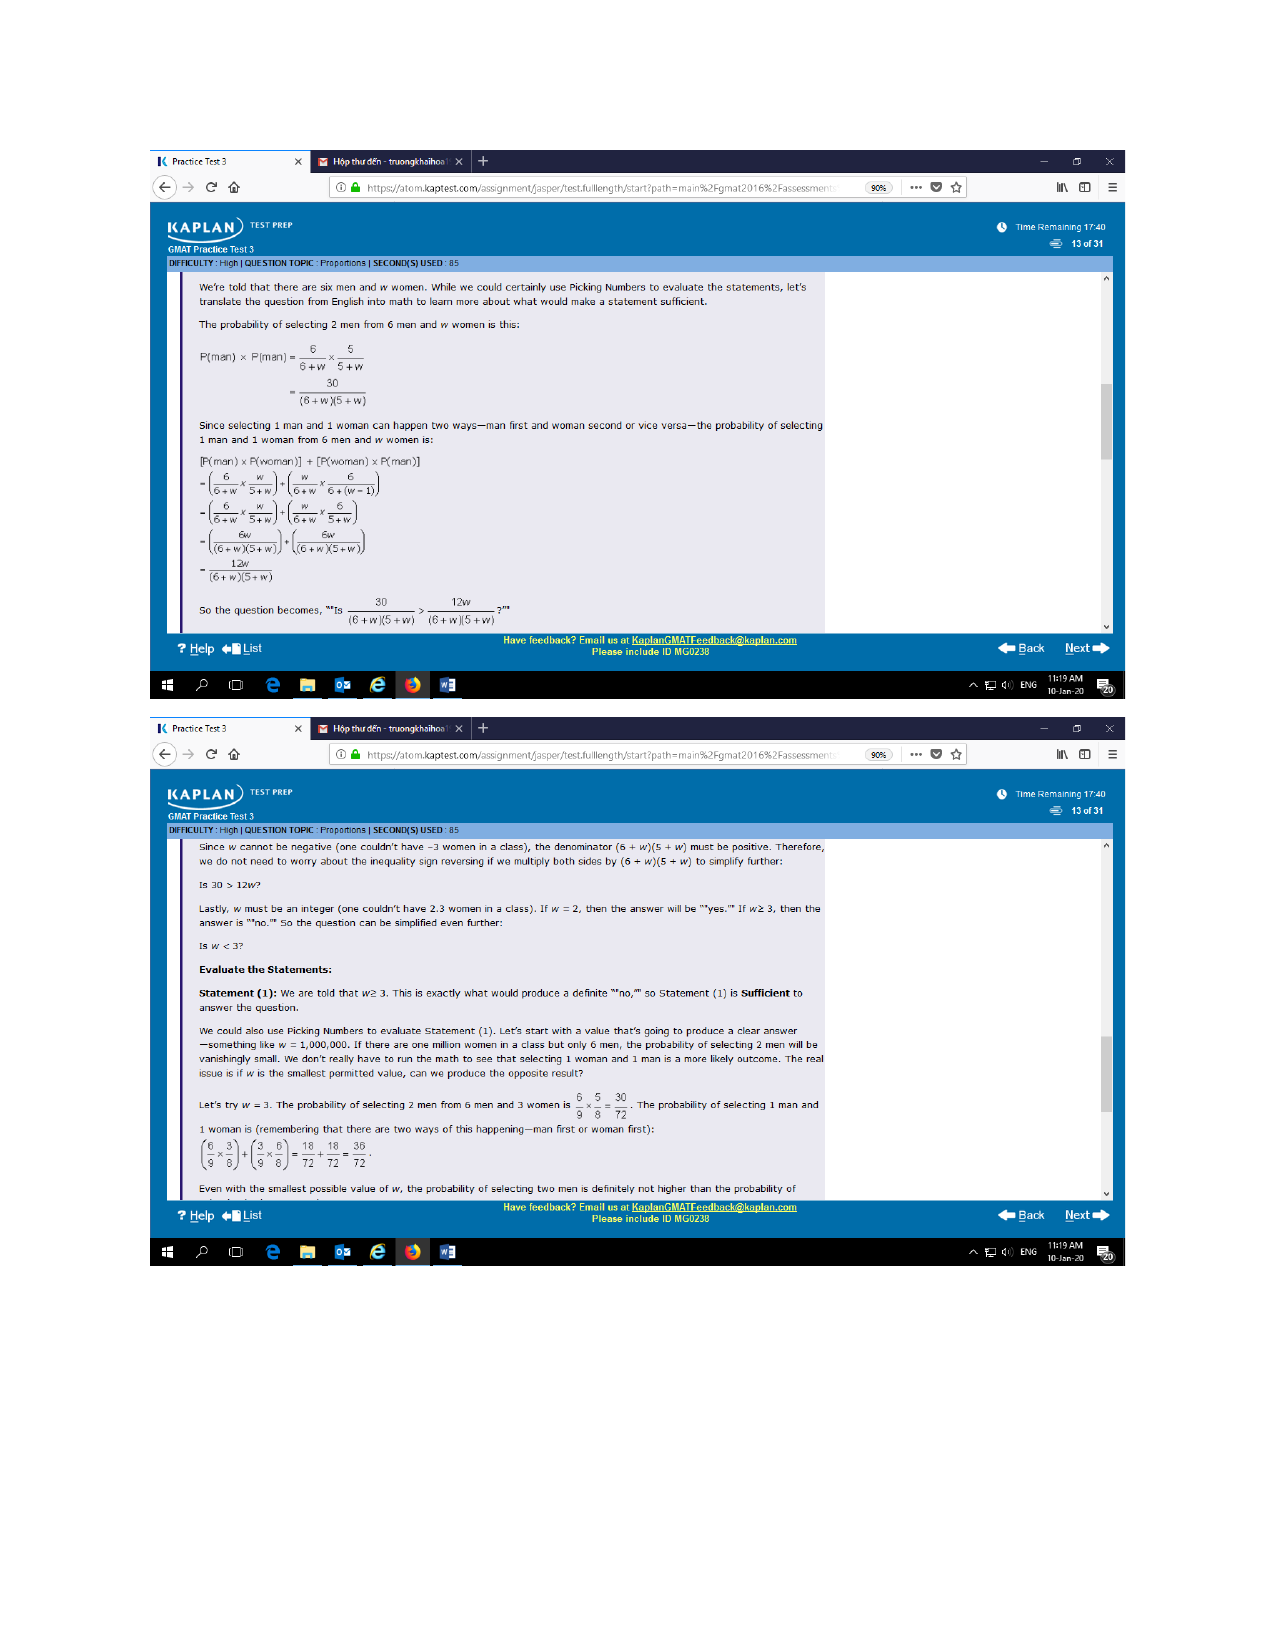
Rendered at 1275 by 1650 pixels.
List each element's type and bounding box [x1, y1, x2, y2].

picture [150, 150, 1125, 699]
picture [150, 717, 1125, 1266]
